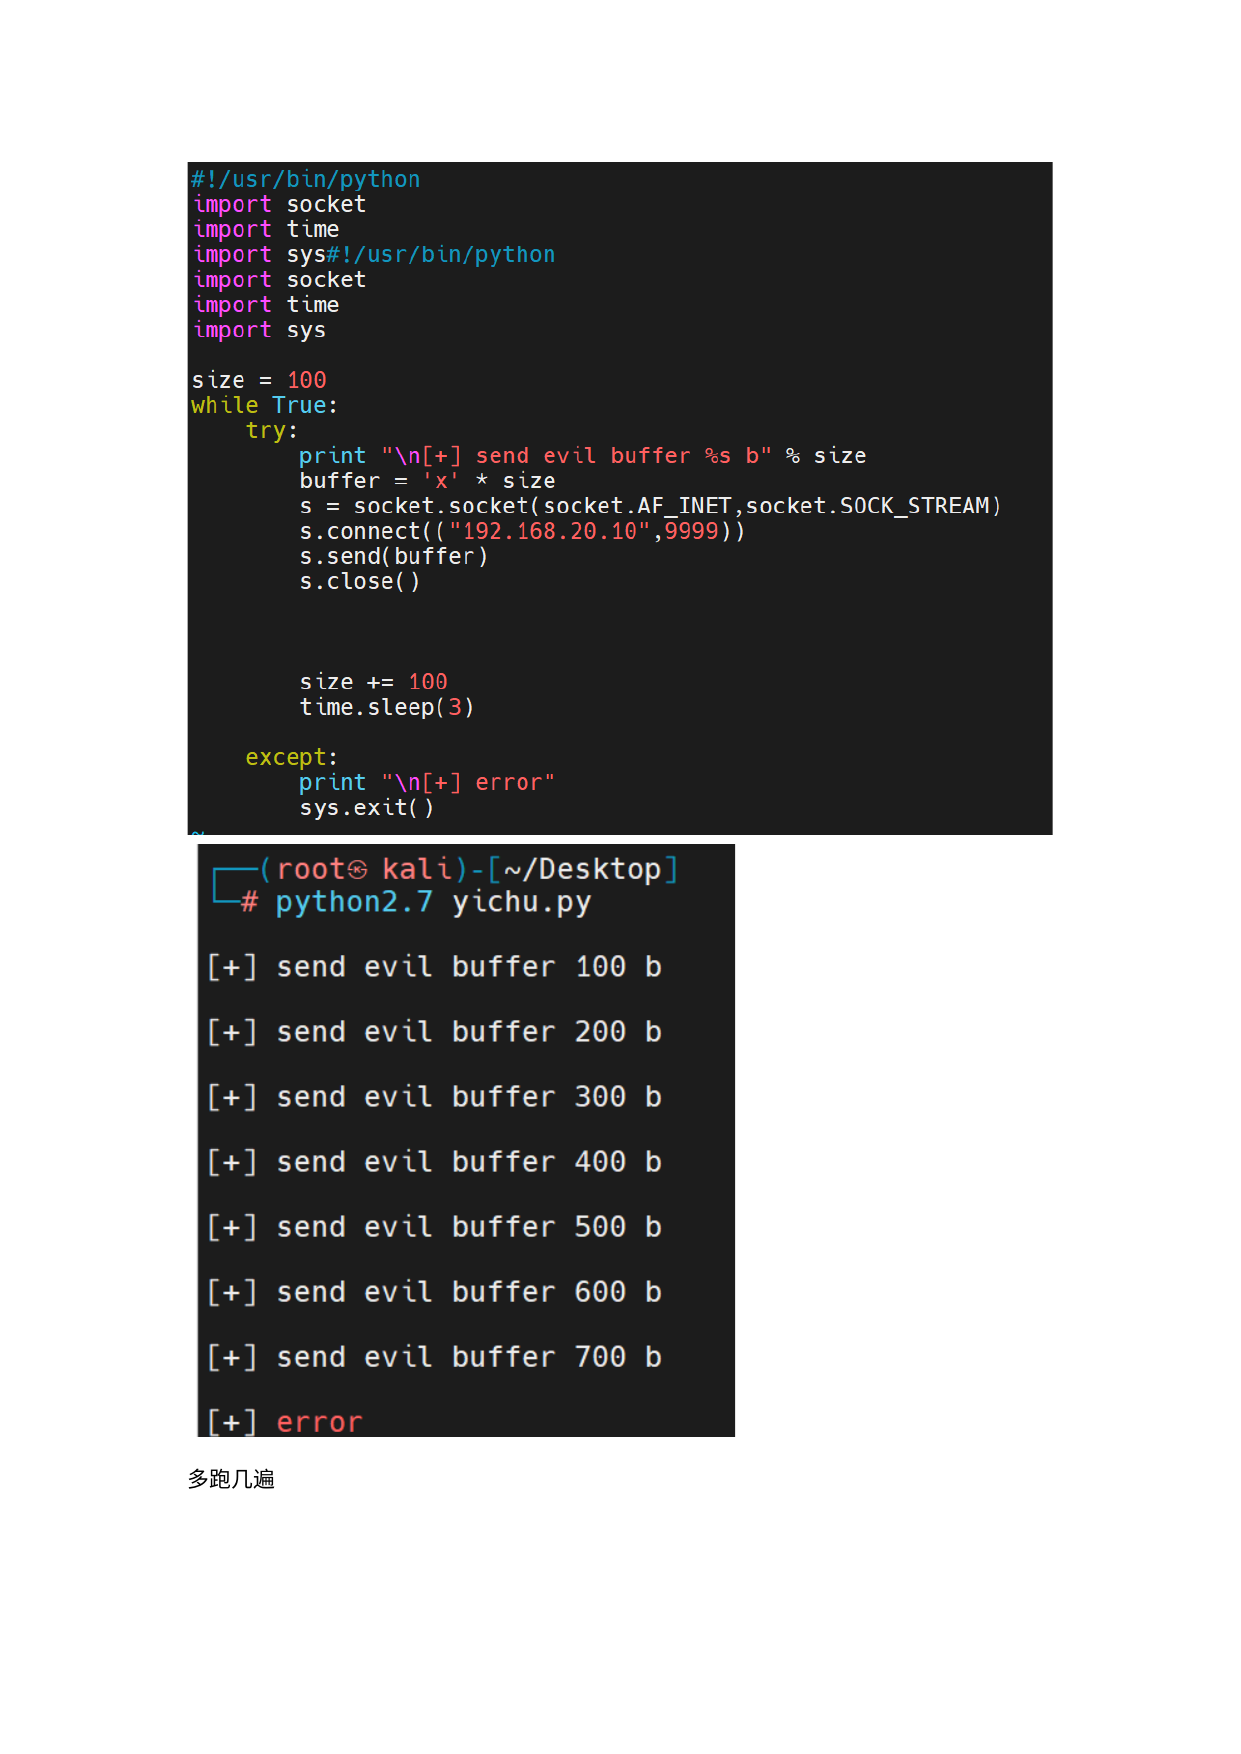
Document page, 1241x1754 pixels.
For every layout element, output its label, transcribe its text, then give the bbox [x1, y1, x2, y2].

text 多跑几遍 [187, 1462, 1053, 1494]
picture [187, 162, 1053, 835]
picture [187, 844, 736, 1437]
